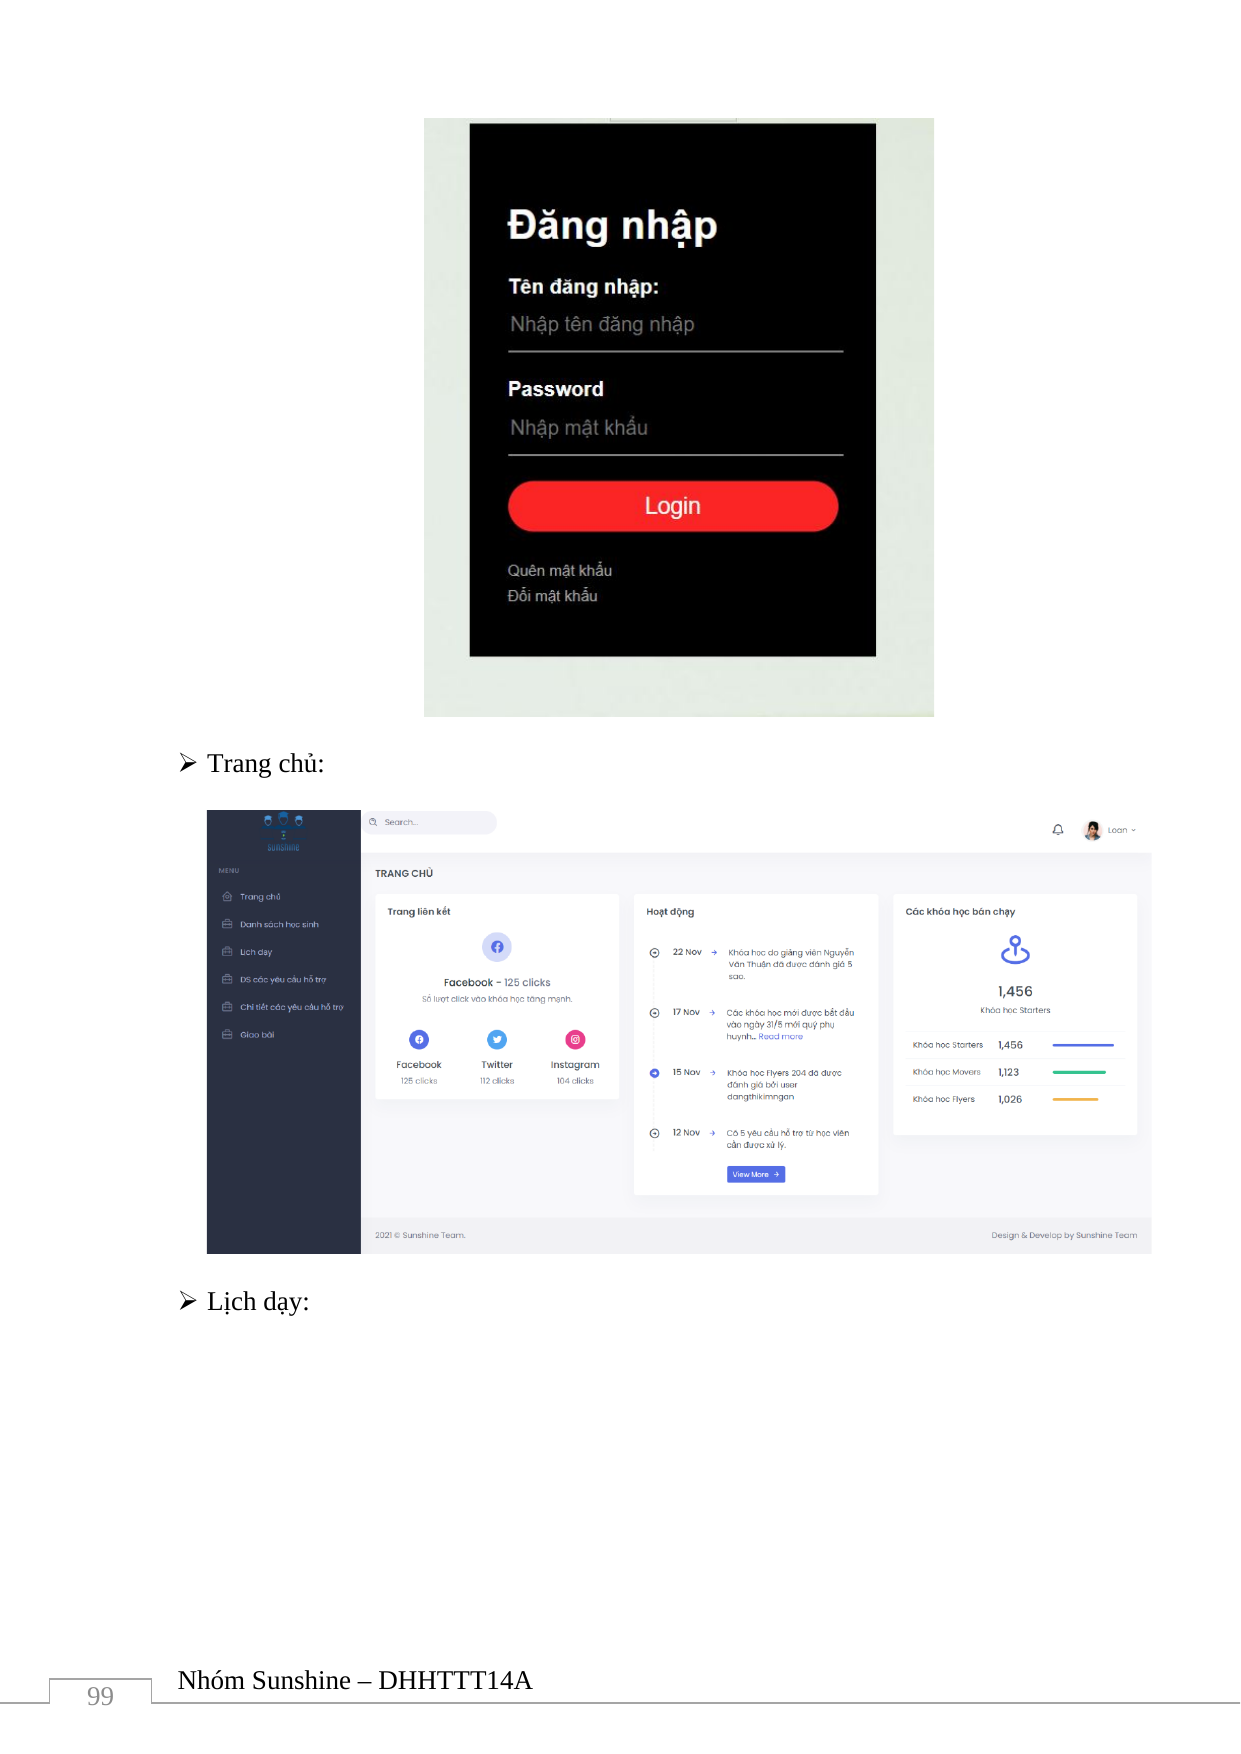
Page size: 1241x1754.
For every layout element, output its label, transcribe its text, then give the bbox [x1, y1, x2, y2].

list Trang chủ: [177, 747, 1152, 779]
list Lịch dạy: [177, 1285, 1152, 1316]
picture [424, 118, 935, 717]
picture [206, 810, 1152, 1254]
